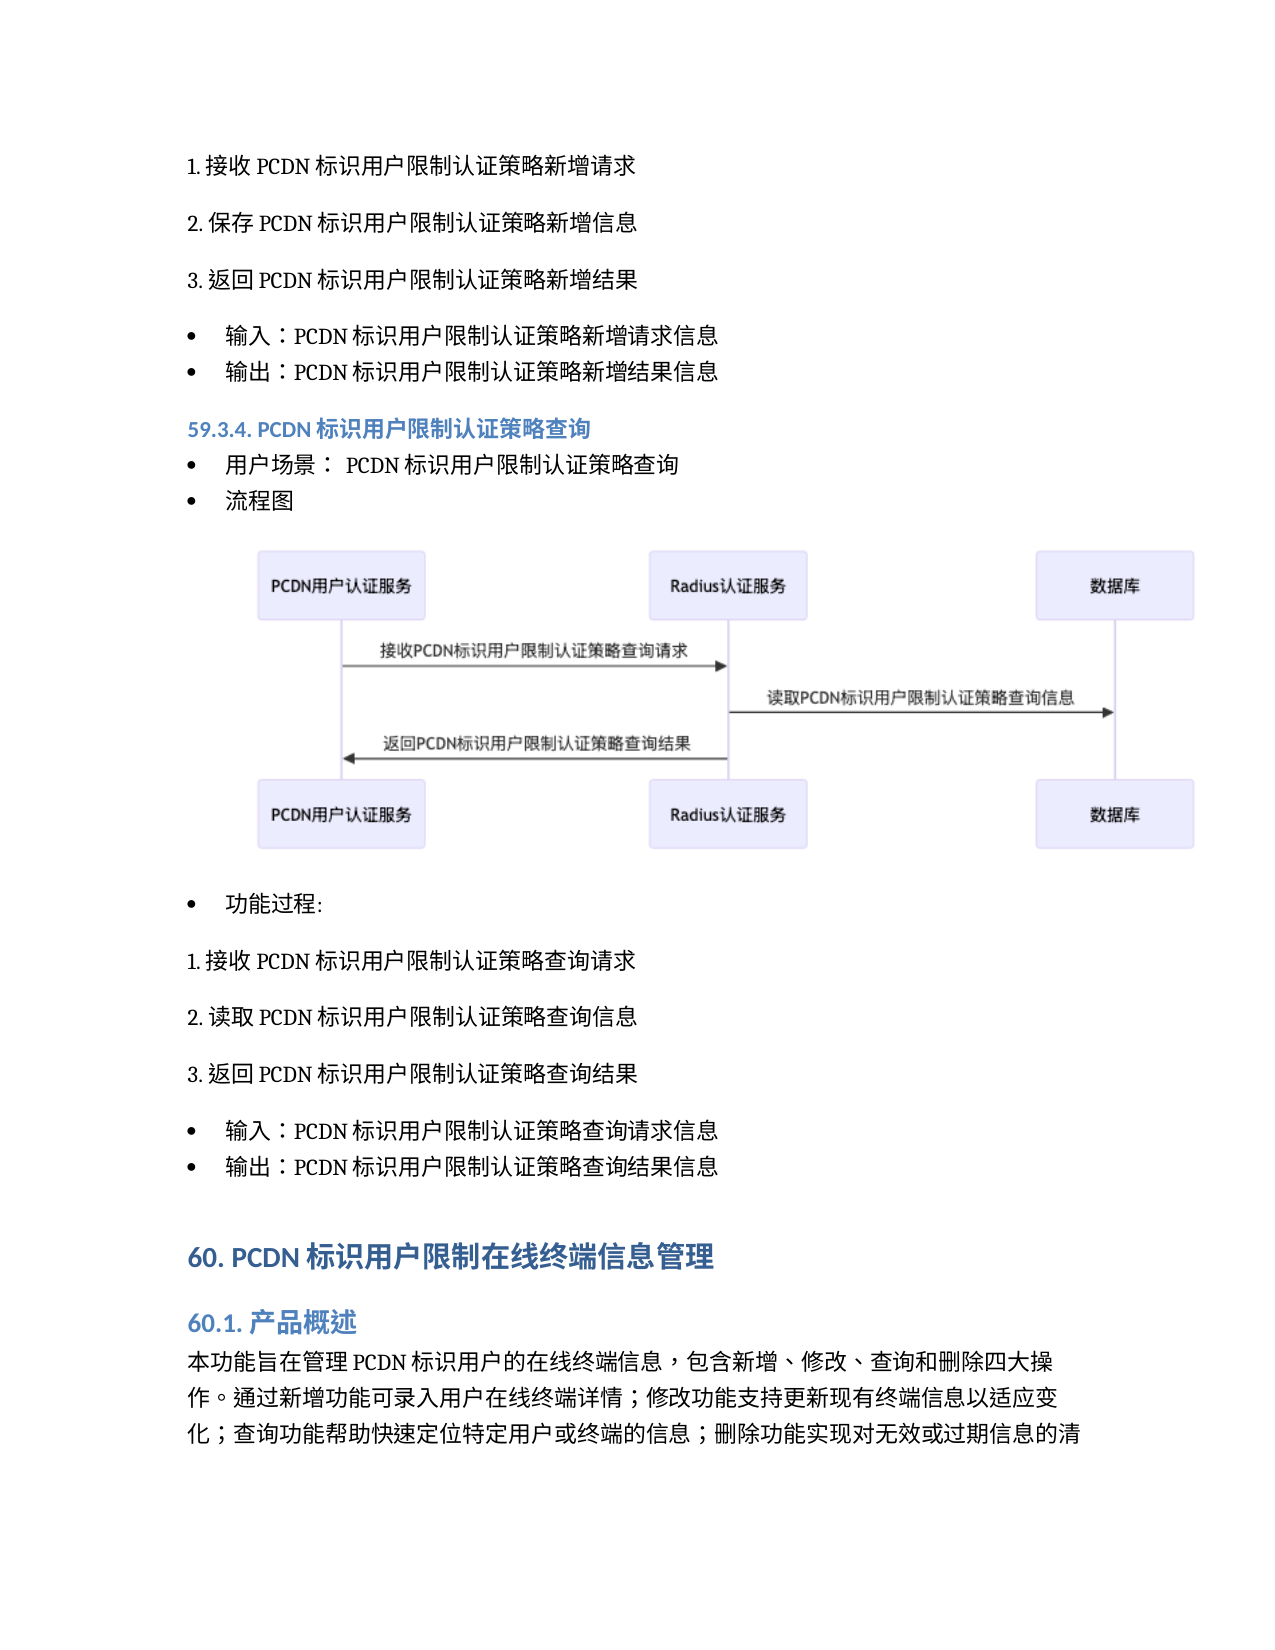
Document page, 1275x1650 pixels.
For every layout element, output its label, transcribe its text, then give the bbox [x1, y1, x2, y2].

subtitle 60.1. 产品概述 [187, 1303, 1087, 1340]
list 流程图 [187, 485, 1087, 516]
text 3. 返回PCDN标识用户限制认证策略新增结果 [187, 263, 1087, 295]
list 输入：PCDN标识用户限制认证策略新增请求信息 [187, 320, 1087, 352]
text 3. 返回PCDN标识用户限制认证策略查询结果 [187, 1058, 1087, 1089]
list 输出：PCDN标识用户限制认证策略新增结果信息 [187, 356, 1087, 387]
list 输出：PCDN标识用户限制认证策略查询结果信息 [187, 1151, 1087, 1182]
list 输入：PCDN标识用户限制认证策略查询请求信息 [187, 1115, 1087, 1146]
text 2. 读取PCDN标识用户限制认证策略查询信息 [187, 1001, 1087, 1033]
list 功能过程: [187, 888, 1087, 919]
text 1. 接收PCDN标识用户限制认证策略查询请求 [187, 944, 1087, 976]
text 2. 保存PCDN标识用户限制认证策略新增信息 [187, 207, 1087, 238]
text 1. 接收PCDN标识用户限制认证策略新增请求 [187, 150, 1087, 181]
list 用户场景： PCDN标识用户限制认证策略查询 [187, 449, 1087, 480]
picture [206, 541, 1257, 864]
subtitle 60. PCDN标识用户限制在线终端信息管理 [187, 1237, 1087, 1276]
subtitle 59.3.4. PCDN标识用户限制认证策略查询 [187, 413, 1087, 444]
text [187, 1346, 1087, 1449]
